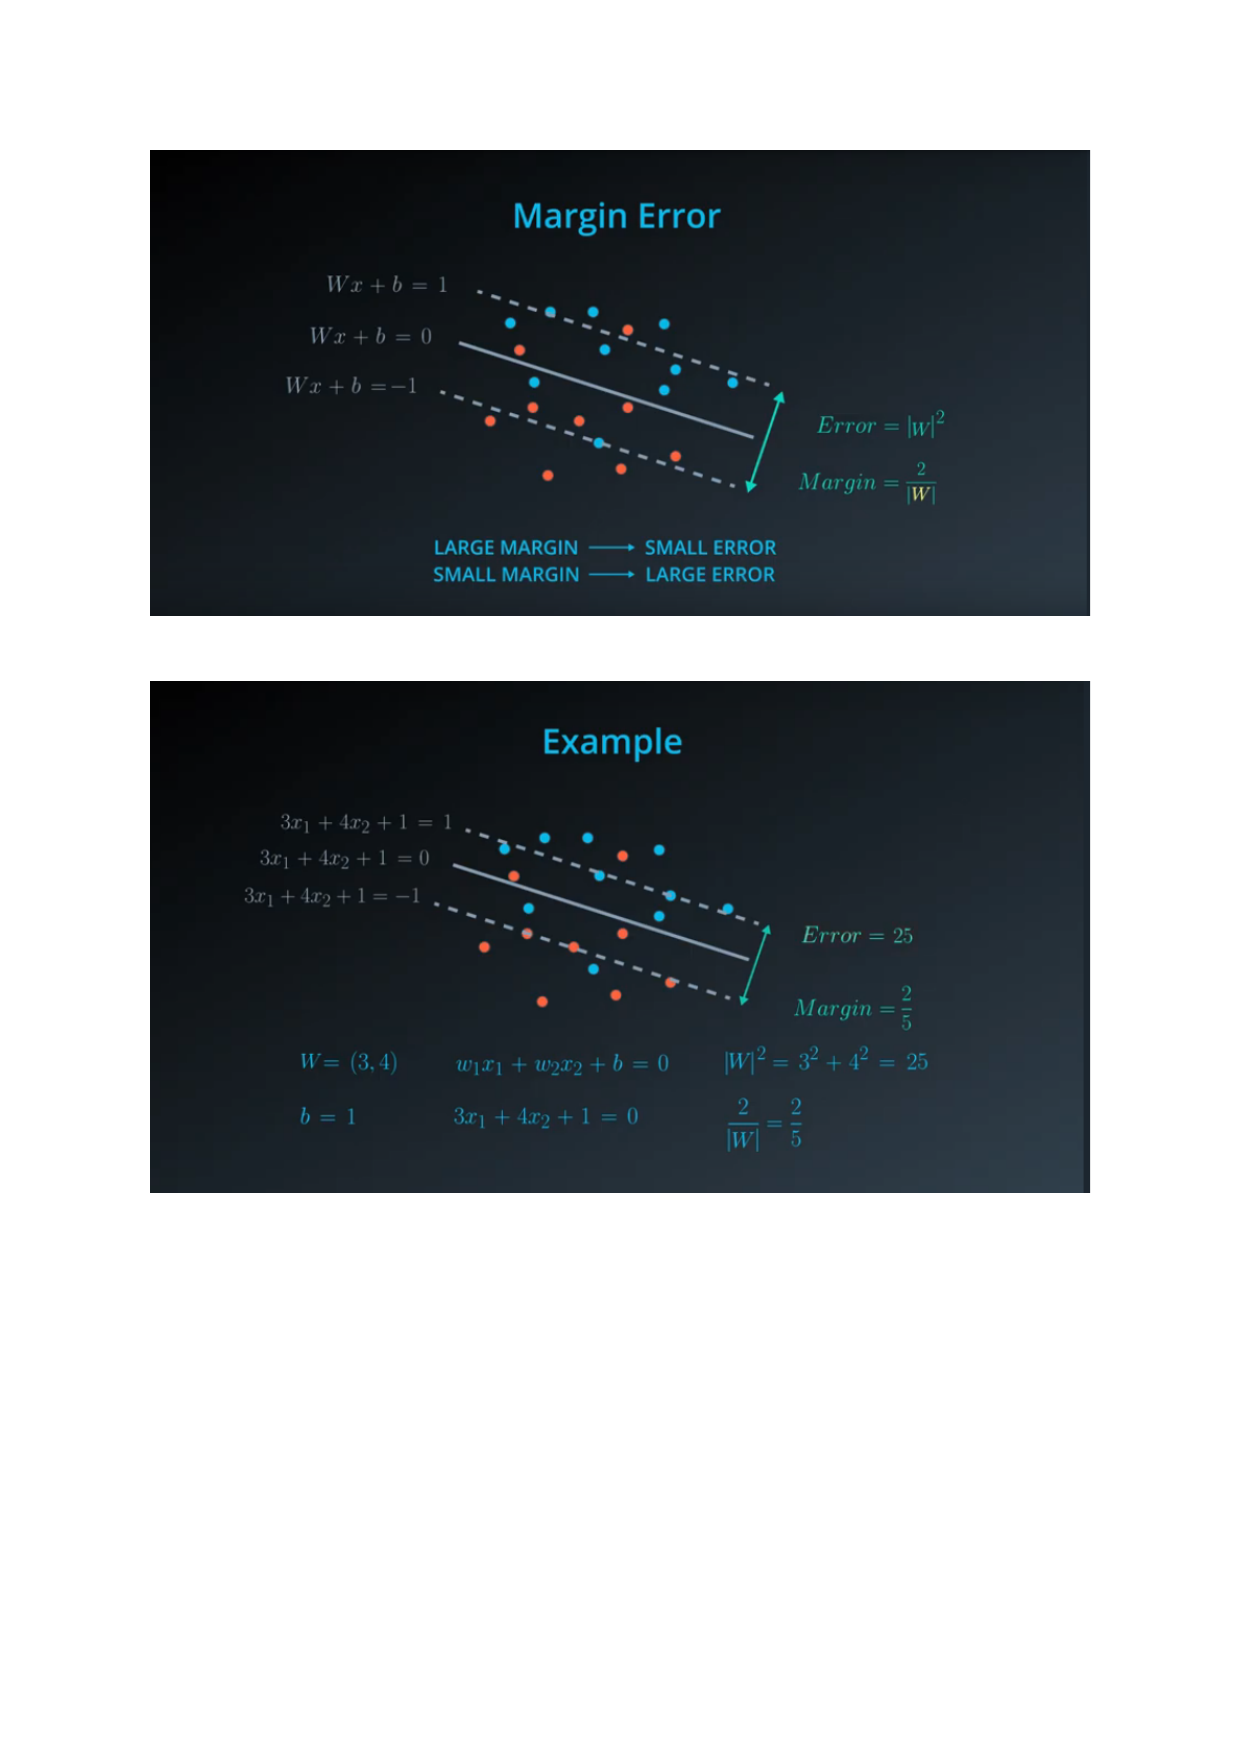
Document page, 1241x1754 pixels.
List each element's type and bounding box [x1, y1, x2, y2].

picture [150, 681, 1091, 1193]
picture [150, 150, 1091, 616]
